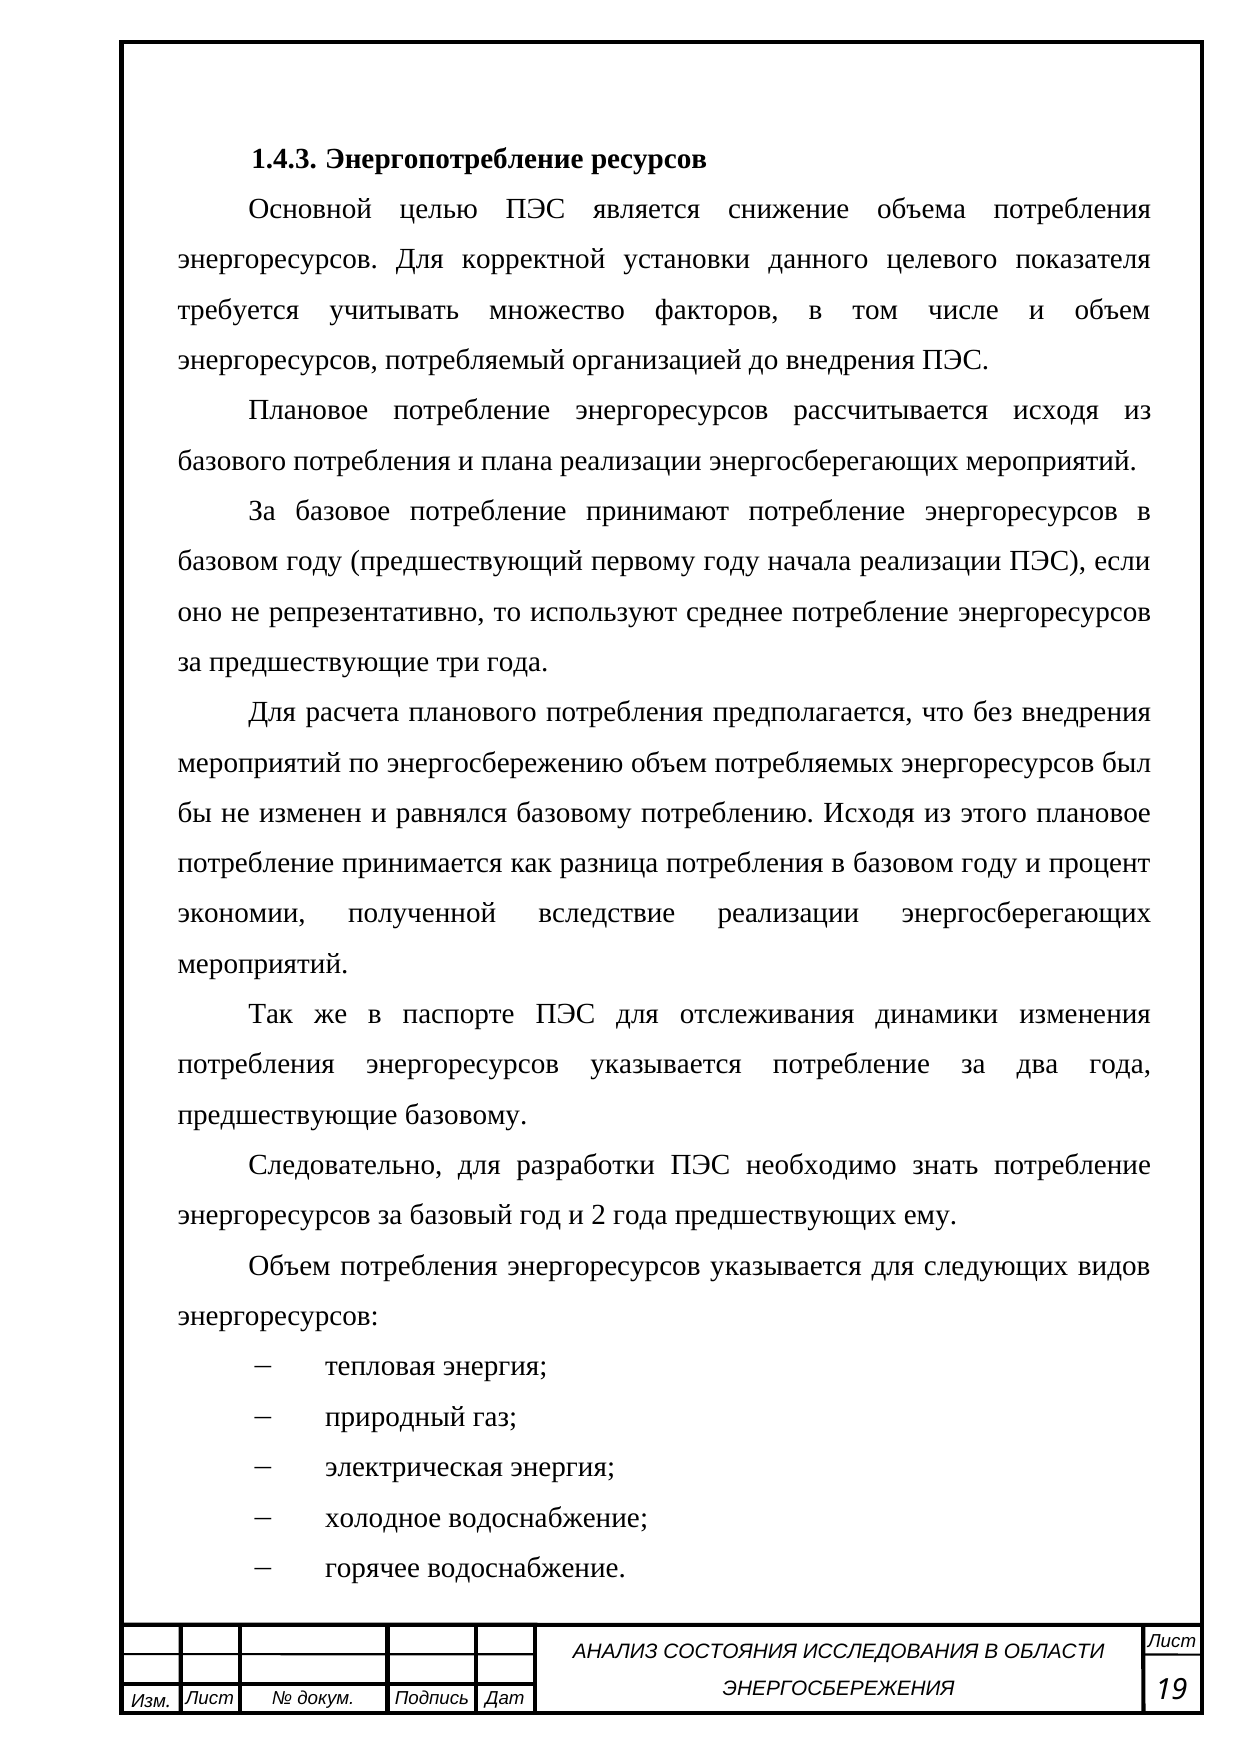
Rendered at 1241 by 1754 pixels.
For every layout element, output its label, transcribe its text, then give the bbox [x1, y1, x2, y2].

list тепловая энергия; [177, 1348, 1152, 1382]
text Для расчета планового потребления предполагается, что без внедрения мероприятий по энергосбережению объем потребляемых энергоресурсов был бы не изменен и равнялся базовому потреблению. Исходя из этого плановое потребление принимается как разница потребления в базовом году и процент экономии, полученной вследствие реализации энергосберегающих мероприятий. [177, 694, 1152, 979]
list горячее водоснабжение. [177, 1550, 1152, 1584]
text Объем потребления энергоресурсов указывается для следующих видов энергоресурсов: [177, 1248, 1152, 1332]
text Следовательно, для разработки ПЭС необходимо знать потребление энергоресурсов за базовый год и 2 года предшествующих ему. [177, 1147, 1152, 1231]
text Основной целью ПЭС является снижение объема потребления энергоресурсов. Для корректной установки данного целевого показателя требуется учитывать множество факторов, в том числе и объем энергоресурсов, потребляемый организацией до внедрения ПЭС. [177, 191, 1152, 376]
list природный газ; [177, 1399, 1152, 1432]
list электрическая энергия; [177, 1449, 1152, 1483]
text Так же в паспорте ПЭС для отслеживания динамики изменения потребления энергоресурсов указывается потребление за два года, предшествующие базовому. [177, 996, 1152, 1130]
text Плановое потребление энергоресурсов рассчитывается исходя из базового потребления и плана реализации энергосберегающих мероприятий. [177, 392, 1152, 476]
subtitle Энергопотребление ресурсов [177, 141, 1152, 174]
list холодное водоснабжение; [177, 1500, 1152, 1533]
text За базовое потребление принимают потребление энергоресурсов в базовом году (предшествующий первому году начала реализации ПЭС), если оно не репрезентативно, то используют среднее потребление энергоресурсов за предшествующие три года. [177, 493, 1152, 678]
